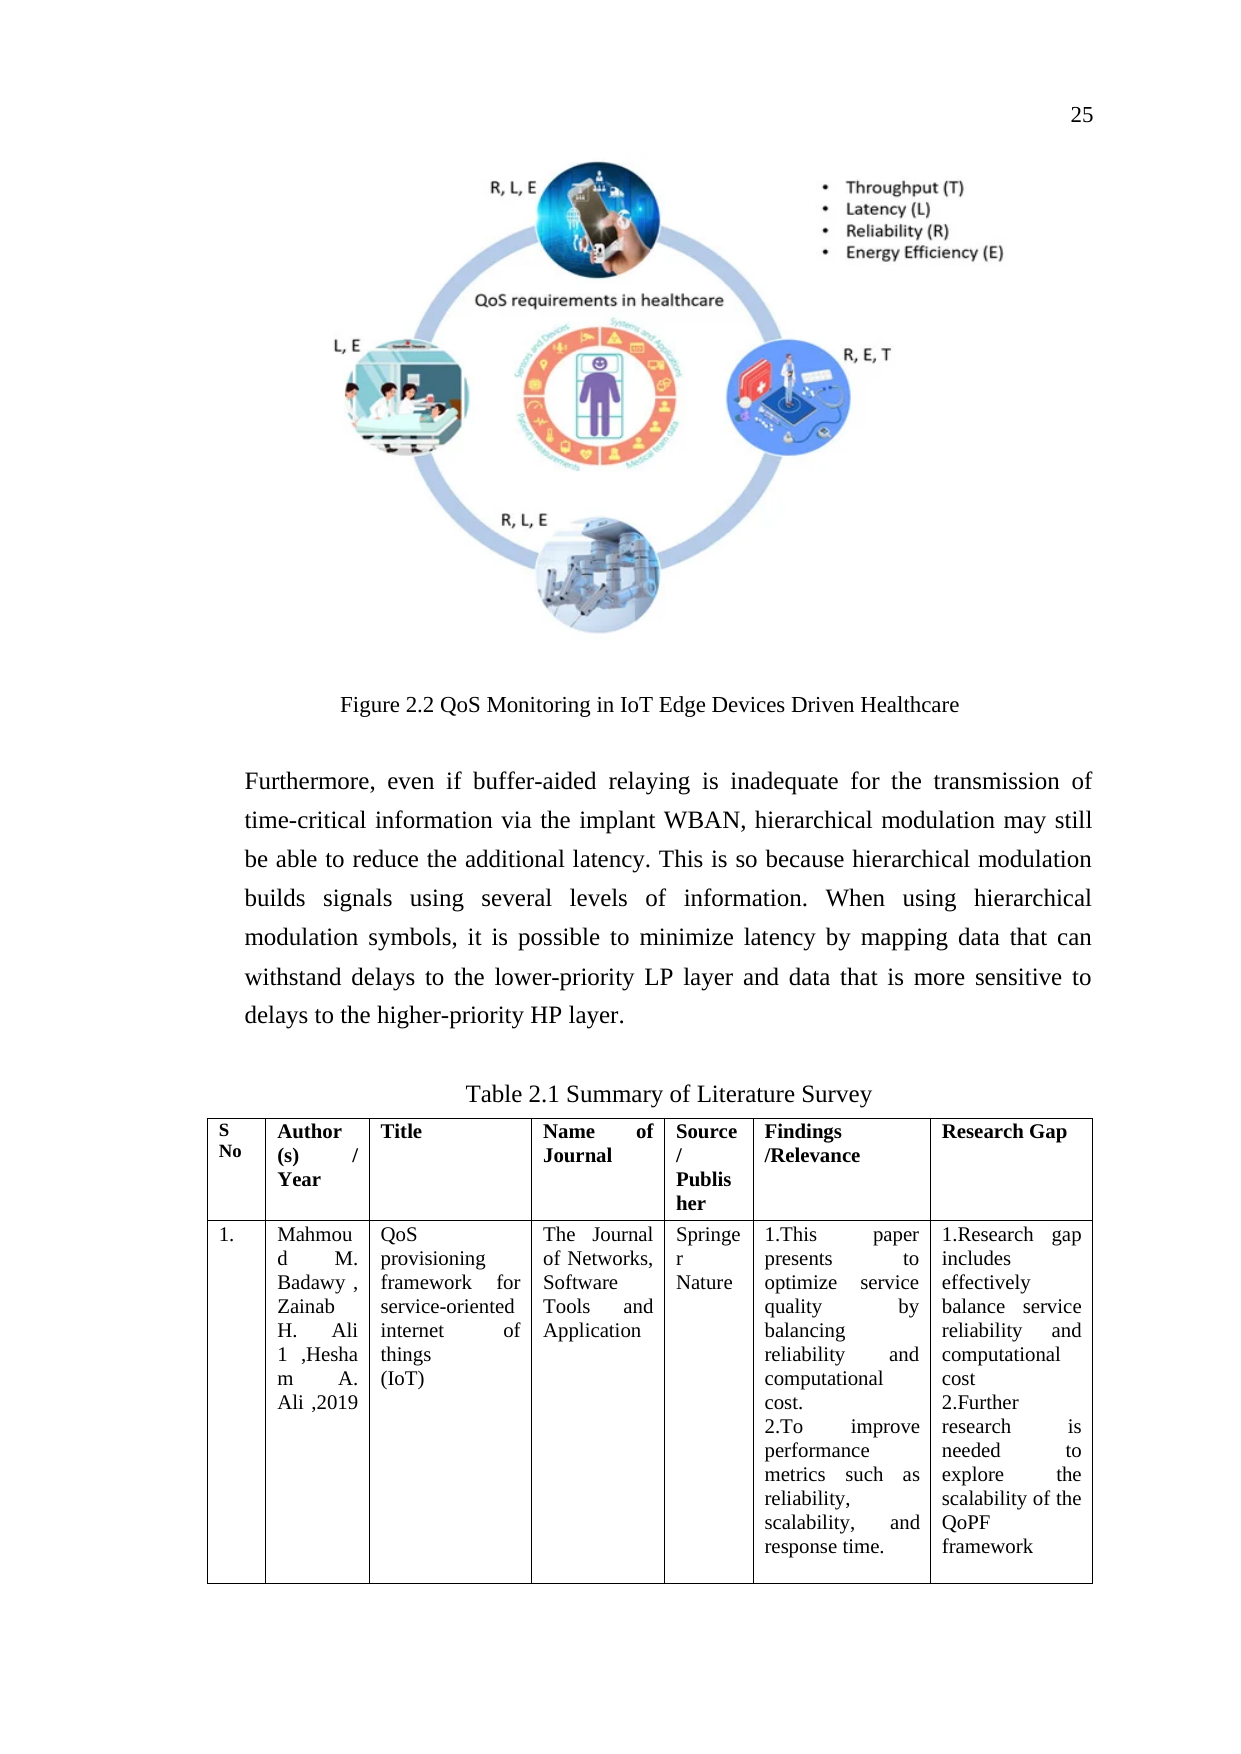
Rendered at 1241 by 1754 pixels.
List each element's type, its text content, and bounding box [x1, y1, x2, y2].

table_header S No [208, 1119, 265, 1220]
table_header Findings /Relevance [754, 1119, 930, 1220]
table_header Name of Journal [532, 1119, 664, 1220]
picture [324, 154, 1014, 643]
table_header Research Gap [931, 1119, 1092, 1220]
table_header Author (s) / Year [266, 1119, 369, 1220]
list Table 2.1 Summary of Literature Survey [244, 1079, 1093, 1107]
text Figure 2.2 QoS Monitoring in IoT Edge Devices Driven Healthcare [207, 691, 1093, 718]
table_cell Springer Nature [665, 1221, 753, 1582]
table_cell The Journal of Networks, Software Tools and Application [532, 1221, 664, 1582]
table_header Source/ Publisher [665, 1119, 753, 1220]
table_cell Mahmoud M. Badawy , Zainab H. Ali 1 ,Hesham A. Ali ,2019 [266, 1221, 369, 1582]
table_cell QoS provisioning framework for service-oriented internet of things (IoT) [370, 1221, 531, 1582]
list Furthermore, even if buffer-aided relaying is inadequate for the transmission of time-critical information via the implant WBAN, hierarchical modulation may still be able to reduce the additional latency. This is so because hierarchical modulation builds signals using several levels of information. When using hierarchical modulation symbols, it is possible to minimize latency by mapping data that can withstand delays to the lower-priority LP layer and data that is more sensitive to delays to the higher-priority HP layer. [244, 766, 1093, 1029]
table_cell 1.Research gap includes effectively balance service reliability and computational cost 2.Further research is needed to explore the scalability of the QoPF framework [931, 1221, 1092, 1582]
table_cell [208, 1221, 265, 1582]
table_cell 1.This paper presents to optimize service quality by balancing reliability and computational cost. 2.To improve performance metrics such as reliability, scalability, and response time. [754, 1221, 930, 1582]
table_header Title [370, 1119, 531, 1220]
